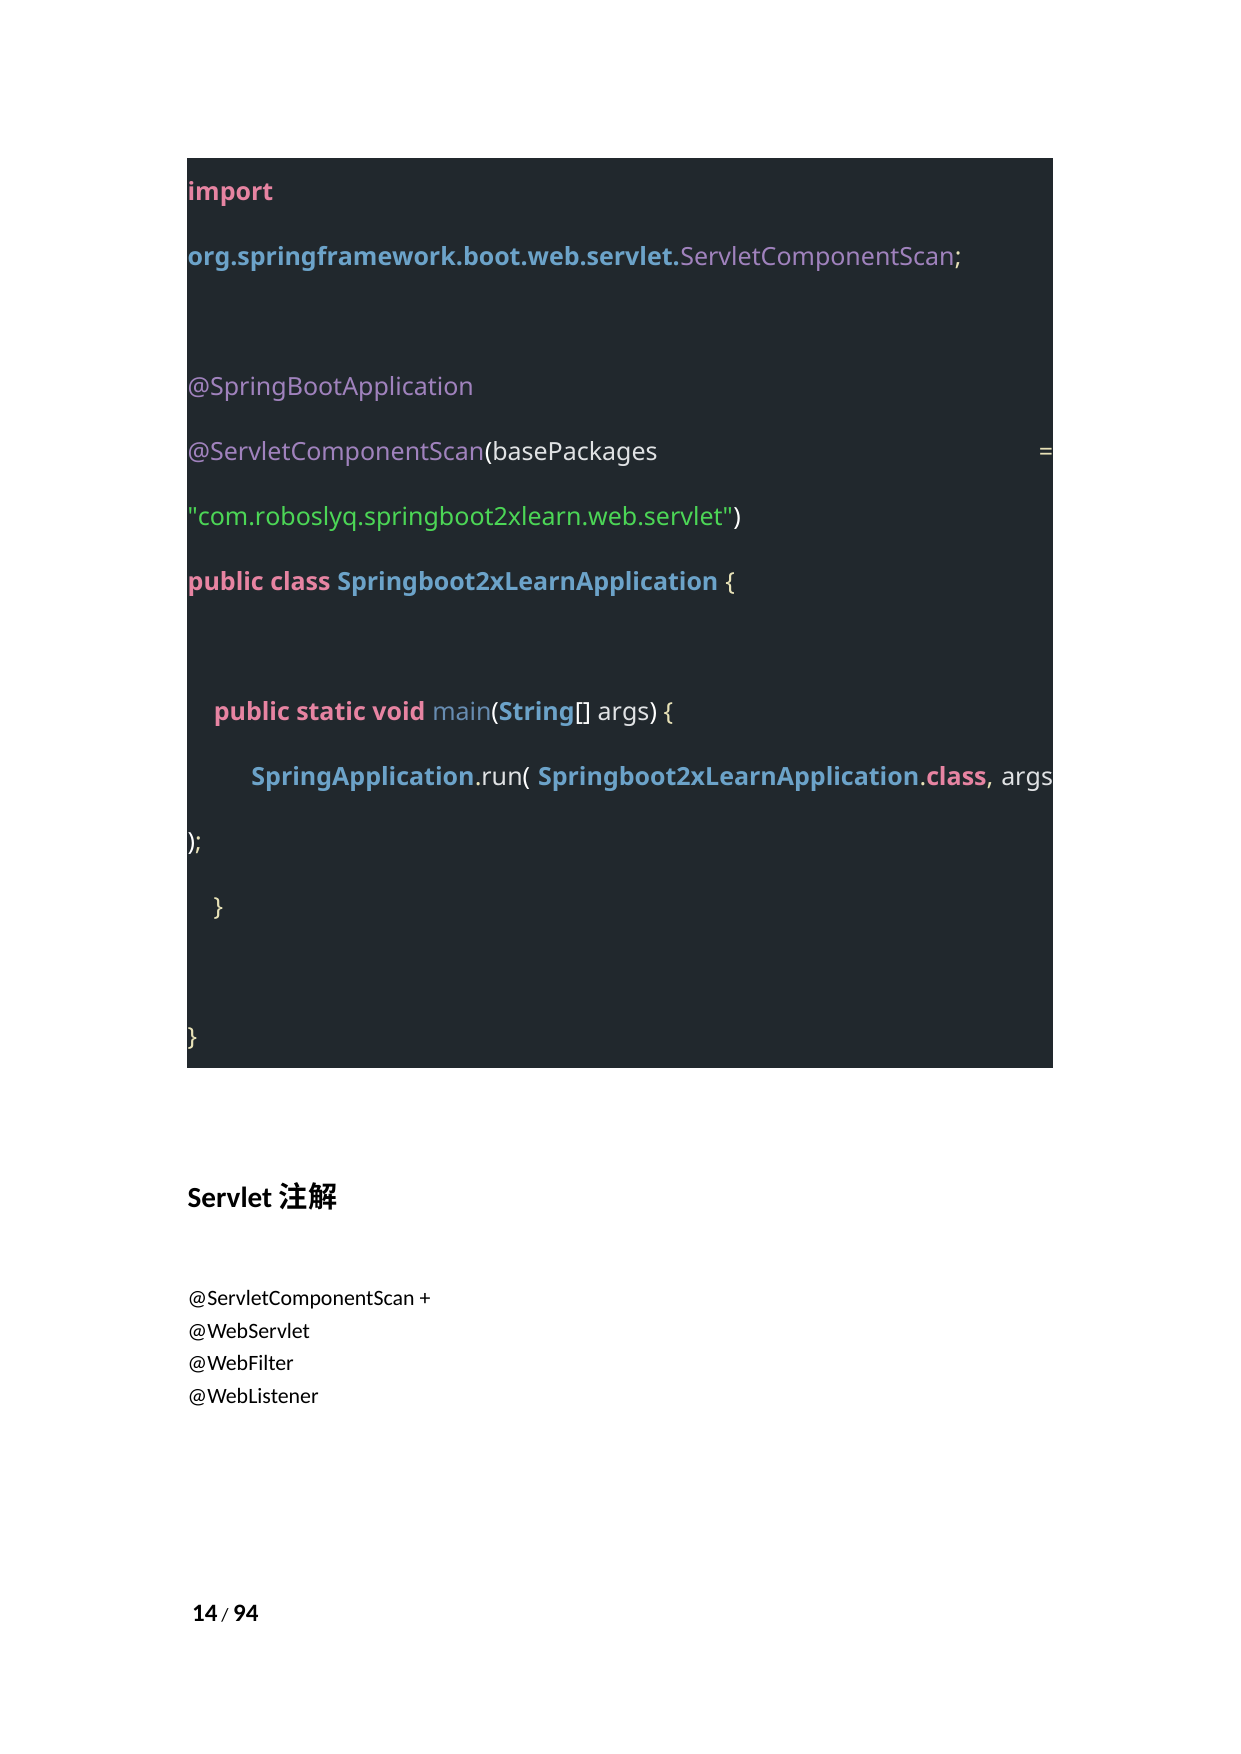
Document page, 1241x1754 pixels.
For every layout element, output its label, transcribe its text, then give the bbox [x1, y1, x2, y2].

text @ServletComponentScan + [187, 1282, 1053, 1314]
subtitle Servlet 注解 [187, 1163, 1053, 1228]
text @WebListener [187, 1379, 1053, 1412]
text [187, 158, 1053, 1068]
text @WebServlet [187, 1314, 1053, 1347]
text @WebFilter [187, 1347, 1053, 1379]
